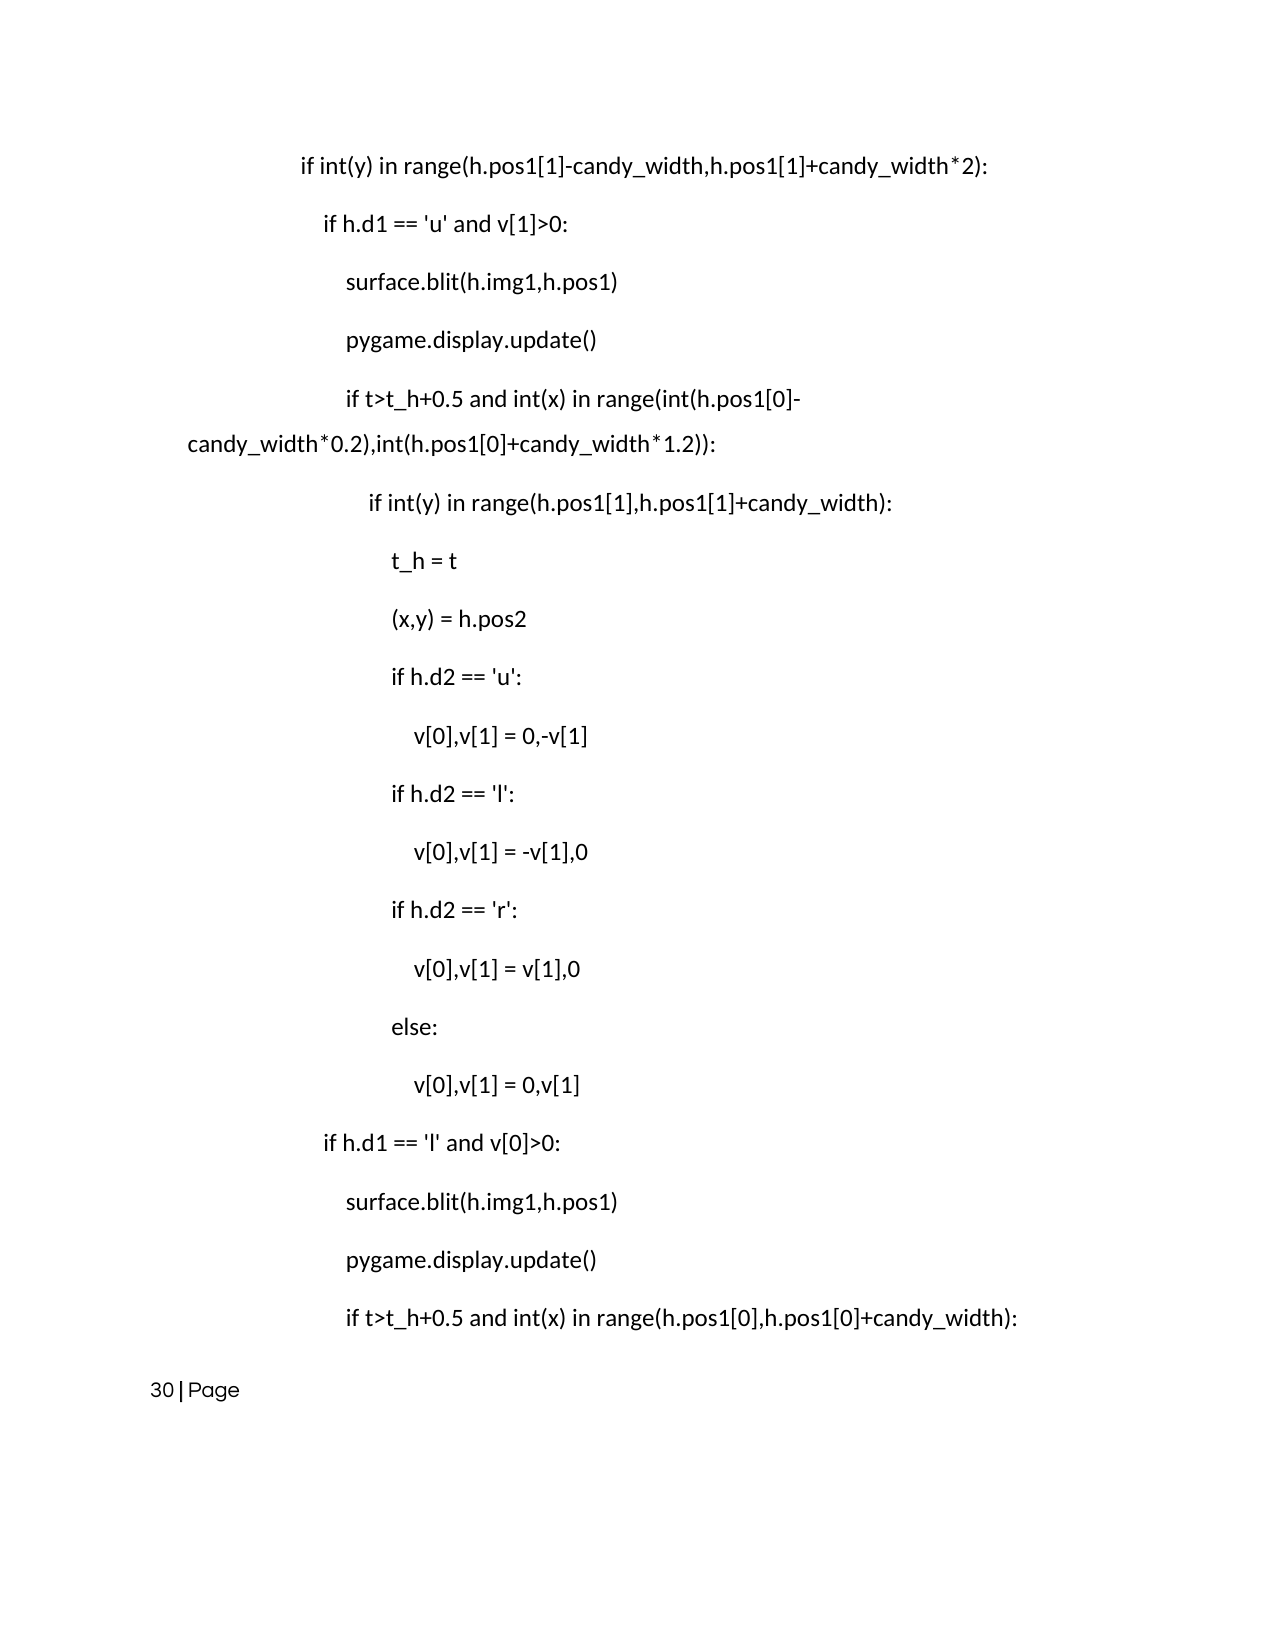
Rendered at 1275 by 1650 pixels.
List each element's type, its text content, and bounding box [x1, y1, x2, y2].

text v[0],v[1] = -v[1],0 [187, 836, 1125, 867]
text pygame.display.update() [187, 325, 1125, 355]
text pygame.display.update() [187, 1244, 1125, 1274]
text if t>t_h+0.5 and int(x) in range(h.pos1[0],h.pos1[0]+candy_width): [187, 1302, 1125, 1333]
text if t>t_h+0.5 and int(x) in range(int(h.pos1[0]-candy_width*0.2),int(h.pos1[0]+candy_width*1.2)): [187, 383, 1125, 459]
text surface.blit(h.img1,h.pos1) [187, 266, 1125, 297]
text if h.d2 == 'r': [187, 894, 1125, 925]
text if int(y) in range(h.pos1[1],h.pos1[1]+candy_width): [187, 487, 1125, 517]
text (x,y) = h.pos2 [187, 603, 1125, 634]
text if h.d2 == 'l': [187, 778, 1125, 808]
text if h.d1 == 'u' and v[1]>0: [187, 208, 1125, 239]
text if int(y) in range(h.pos1[1]-candy_width,h.pos1[1]+candy_width*2): [187, 150, 1125, 181]
text t_h = t [187, 545, 1125, 576]
text surface.blit(h.img1,h.pos1) [187, 1186, 1125, 1216]
text else: [187, 1011, 1125, 1041]
text v[0],v[1] = v[1],0 [187, 953, 1125, 983]
text if h.d1 == 'l' and v[0]>0: [187, 1127, 1125, 1158]
text if h.d2 == 'u': [187, 662, 1125, 692]
text v[0],v[1] = 0,-v[1] [187, 720, 1125, 750]
text v[0],v[1] = 0,v[1] [187, 1069, 1125, 1100]
